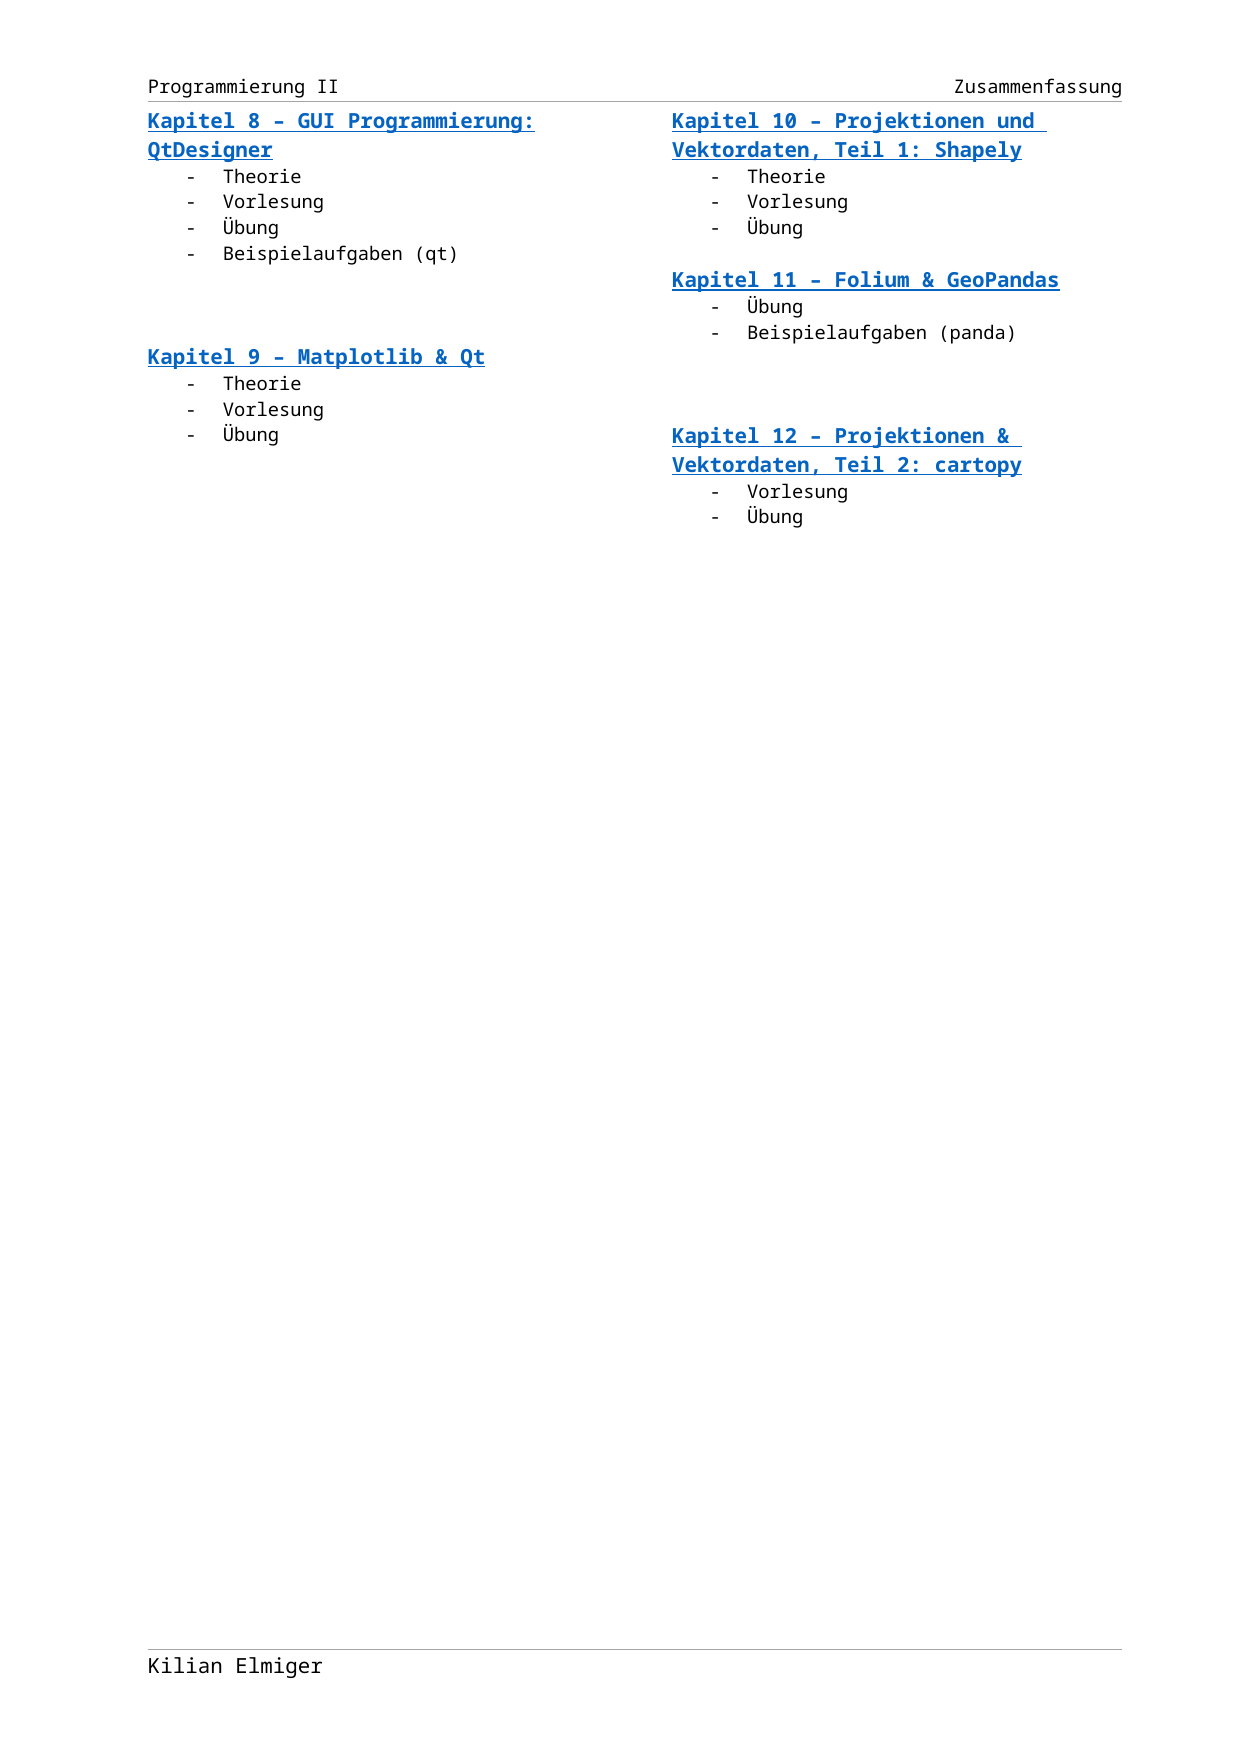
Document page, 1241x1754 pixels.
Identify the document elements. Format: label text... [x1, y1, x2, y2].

text Kapitel 9 – Matplotlib & Qt [148, 342, 598, 370]
list Theorie [185, 370, 598, 396]
list Vorlesung [709, 478, 1122, 504]
text Kapitel 8 – GUI Programmierung: QtDesigner [148, 106, 598, 163]
list Vorlesung [185, 189, 598, 214]
list Beispielaufgaben (panda) [709, 319, 1122, 345]
list Theorie [709, 163, 1122, 189]
text Kapitel 10 – Projektionen und Vektordaten, Teil 1: Shapely [672, 106, 1122, 163]
list Theorie [185, 163, 598, 189]
list Übung [185, 421, 598, 447]
list Übung [185, 214, 598, 240]
list Übung [709, 294, 1122, 319]
list Übung [709, 504, 1122, 529]
text Kapitel 12 – Projektionen & Vektordaten, Teil 2: cartopy [672, 421, 1122, 478]
list Übung [709, 214, 1122, 240]
list Beispielaufgaben (qt) [185, 240, 598, 265]
list Vorlesung [185, 396, 598, 421]
text Kapitel 11 – Folium & GeoPandas [672, 265, 1122, 294]
list Vorlesung [709, 189, 1122, 214]
